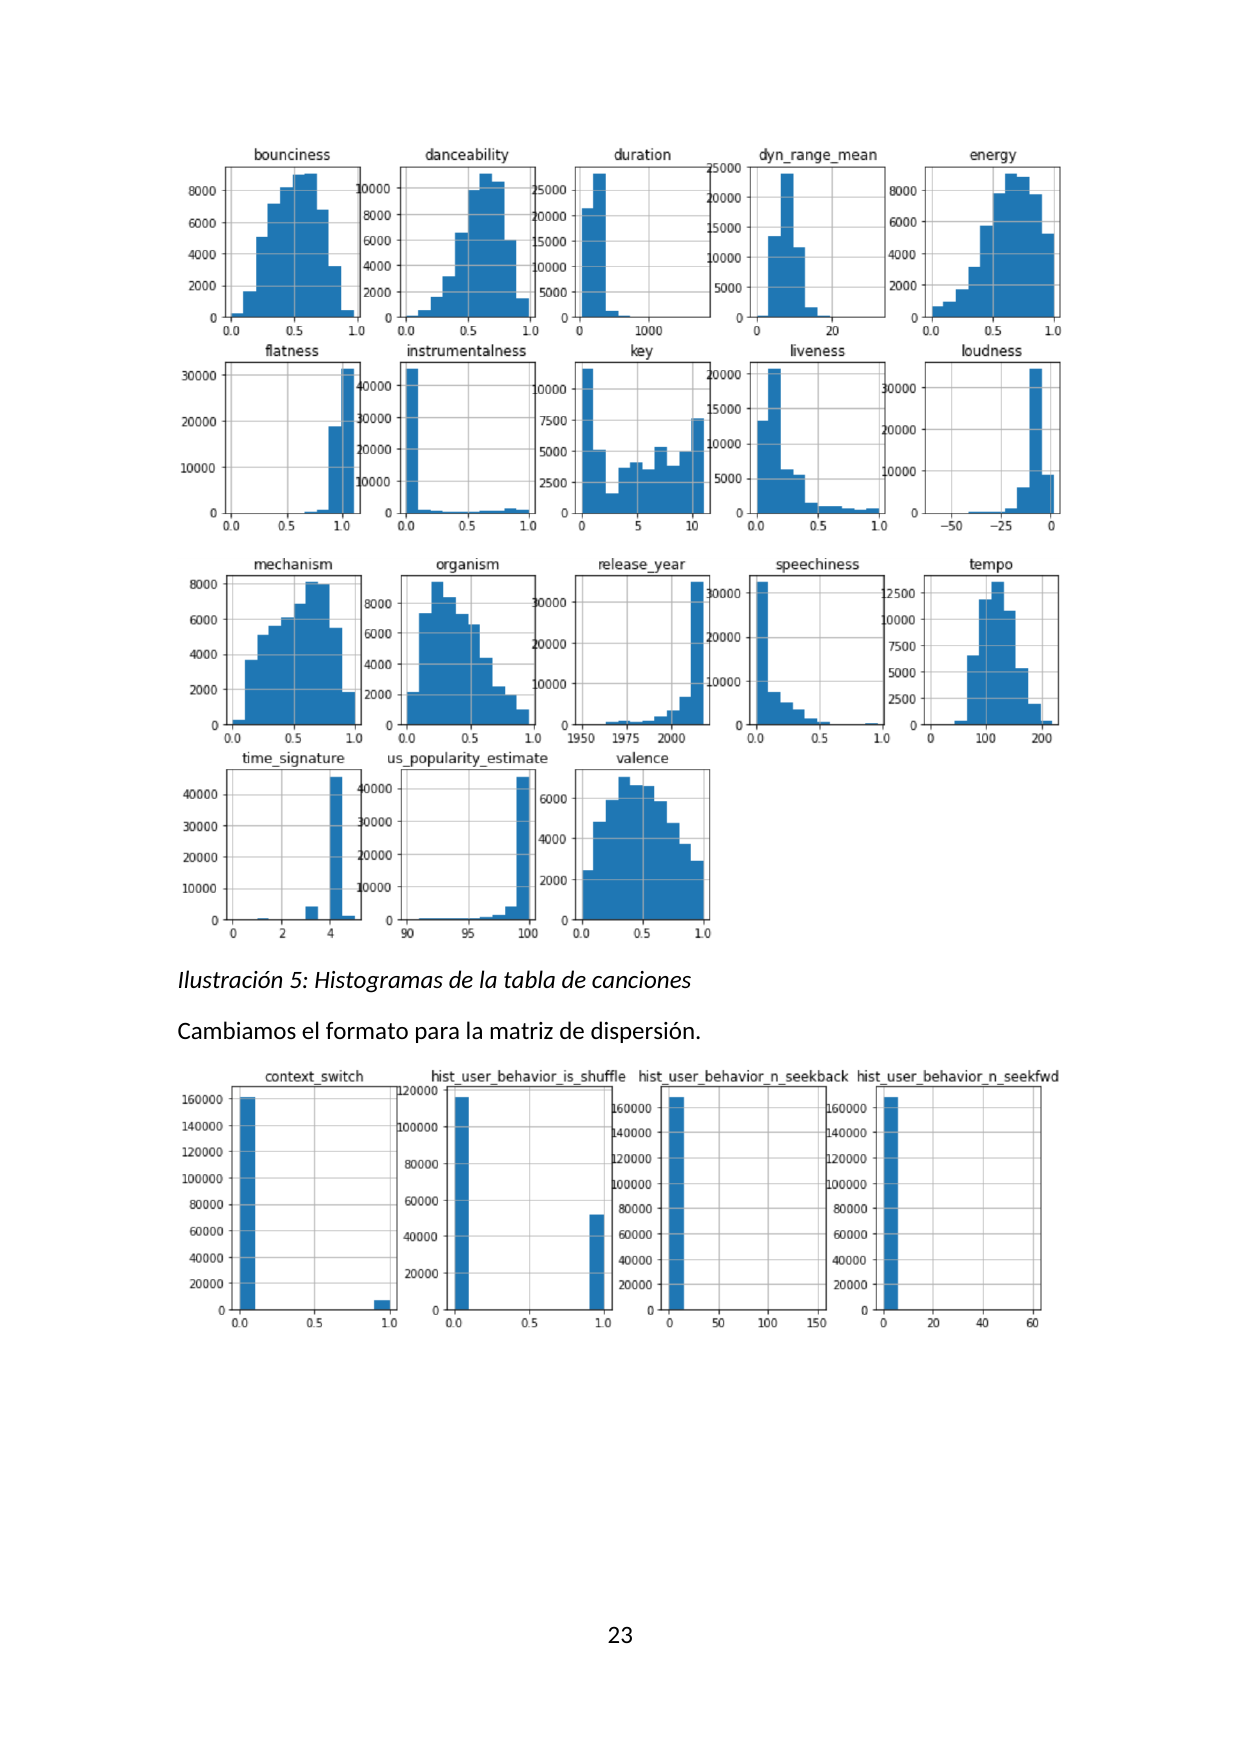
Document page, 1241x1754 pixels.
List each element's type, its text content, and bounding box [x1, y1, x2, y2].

text Ilustración 5: Histogramas de la tabla de canciones [177, 964, 1063, 994]
picture [177, 558, 1063, 945]
picture [177, 1064, 1063, 1332]
picture [177, 147, 1063, 540]
text Cambiamos el formato para la matriz de dispersión. [177, 1015, 1063, 1046]
